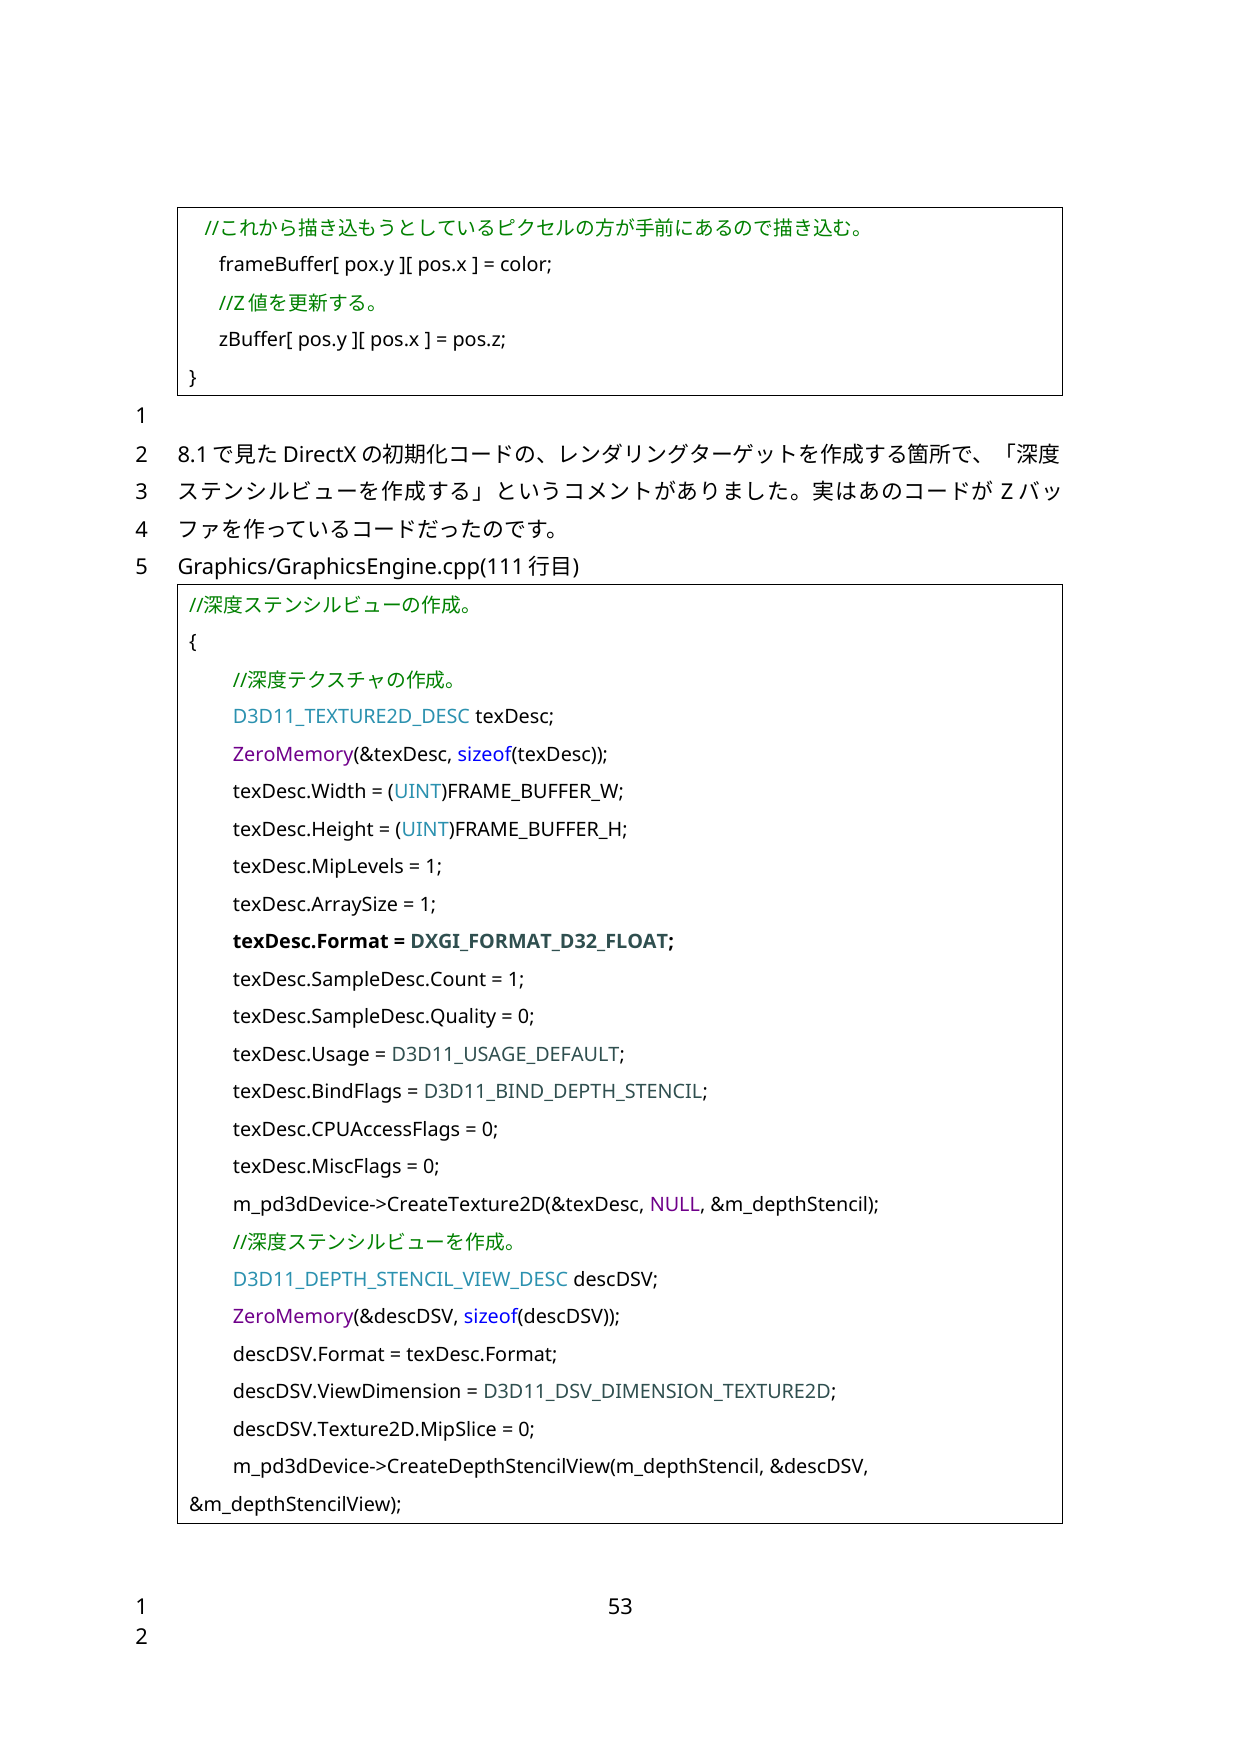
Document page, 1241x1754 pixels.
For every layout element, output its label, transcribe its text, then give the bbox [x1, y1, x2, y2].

text 8.1で見たDirectXの初期化コードの、レンダリングターゲットを作成する箇所で、「深度ステンシルビューを作成する」というコメントがありました。実はあのコードがZバッファを作っているコードだったのです。 [177, 434, 1063, 546]
text Graphics/GraphicsEngine.cpp(111行目) [177, 546, 1063, 584]
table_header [178, 585, 1062, 1522]
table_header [178, 208, 1062, 395]
